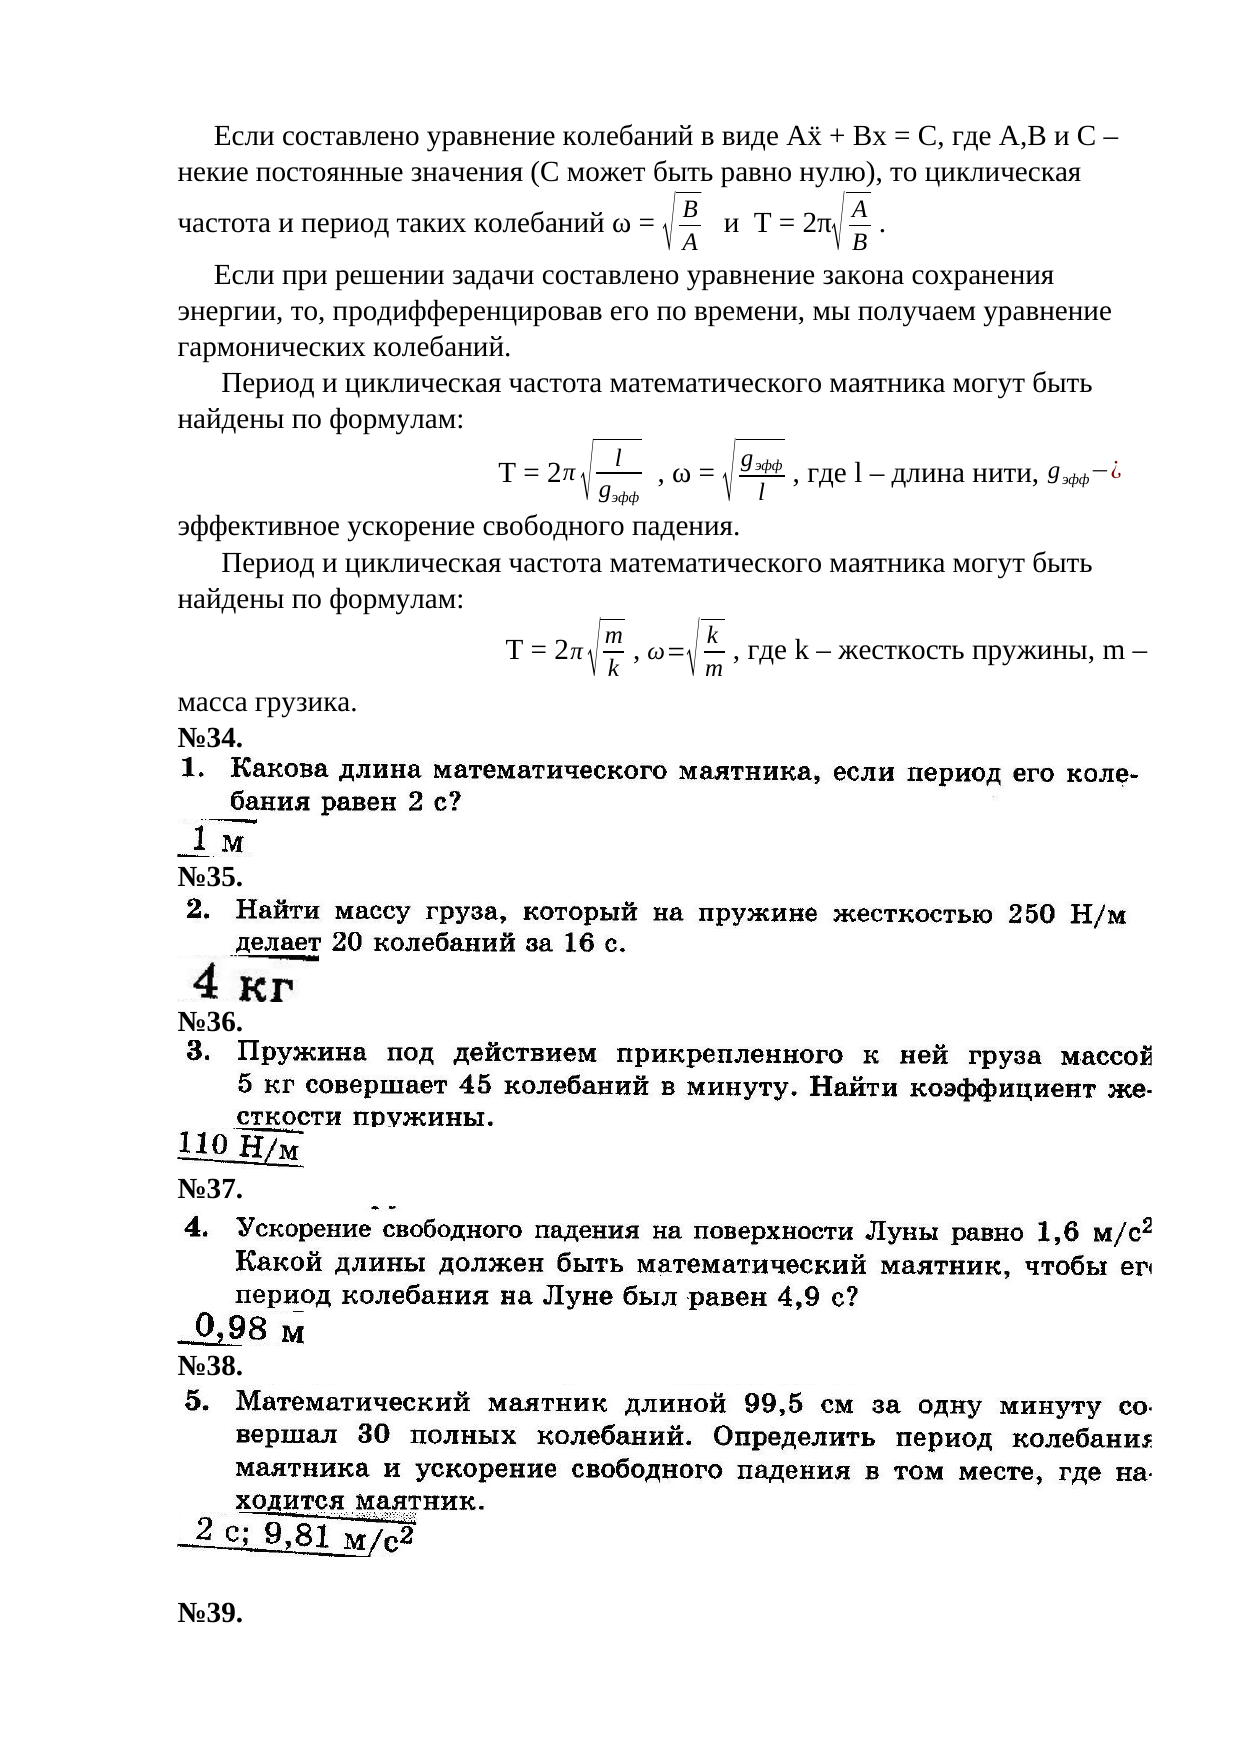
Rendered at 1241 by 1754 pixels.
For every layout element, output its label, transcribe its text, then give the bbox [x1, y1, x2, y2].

text Т = 2 , ω = , где l – длина нити, эффективное ускорение свободного падения. [177, 438, 1152, 542]
text №34. [177, 720, 1152, 753]
text Период и циклическая частота математического маятника могут быть найдены по формулам: [177, 545, 1152, 614]
text Т = 2 , , где k – жесткость пружины, m – масса грузика. [177, 617, 1152, 717]
text №39. [177, 1595, 1152, 1629]
text №36. [177, 1004, 1152, 1038]
text Если при решении задачи составлено уравнение закона сохранения энергии, то, продифференцировав его по времени, мы получаем уравнение гармонических колебаний. [177, 257, 1152, 363]
text Если составлено уравнение колебаний в виде Аẍ + Вx = С, где А,В и С – некие постоянные значения (С может быть равно нулю), то циклическая частота и период таких колебаний ω = и Т = 2π . [177, 118, 1152, 254]
text №35. [177, 859, 1152, 892]
text №37. [177, 1171, 1152, 1204]
text №38. [177, 1348, 1152, 1382]
text Период и циклическая частота математического маятника могут быть найдены по формулам: [177, 366, 1152, 435]
